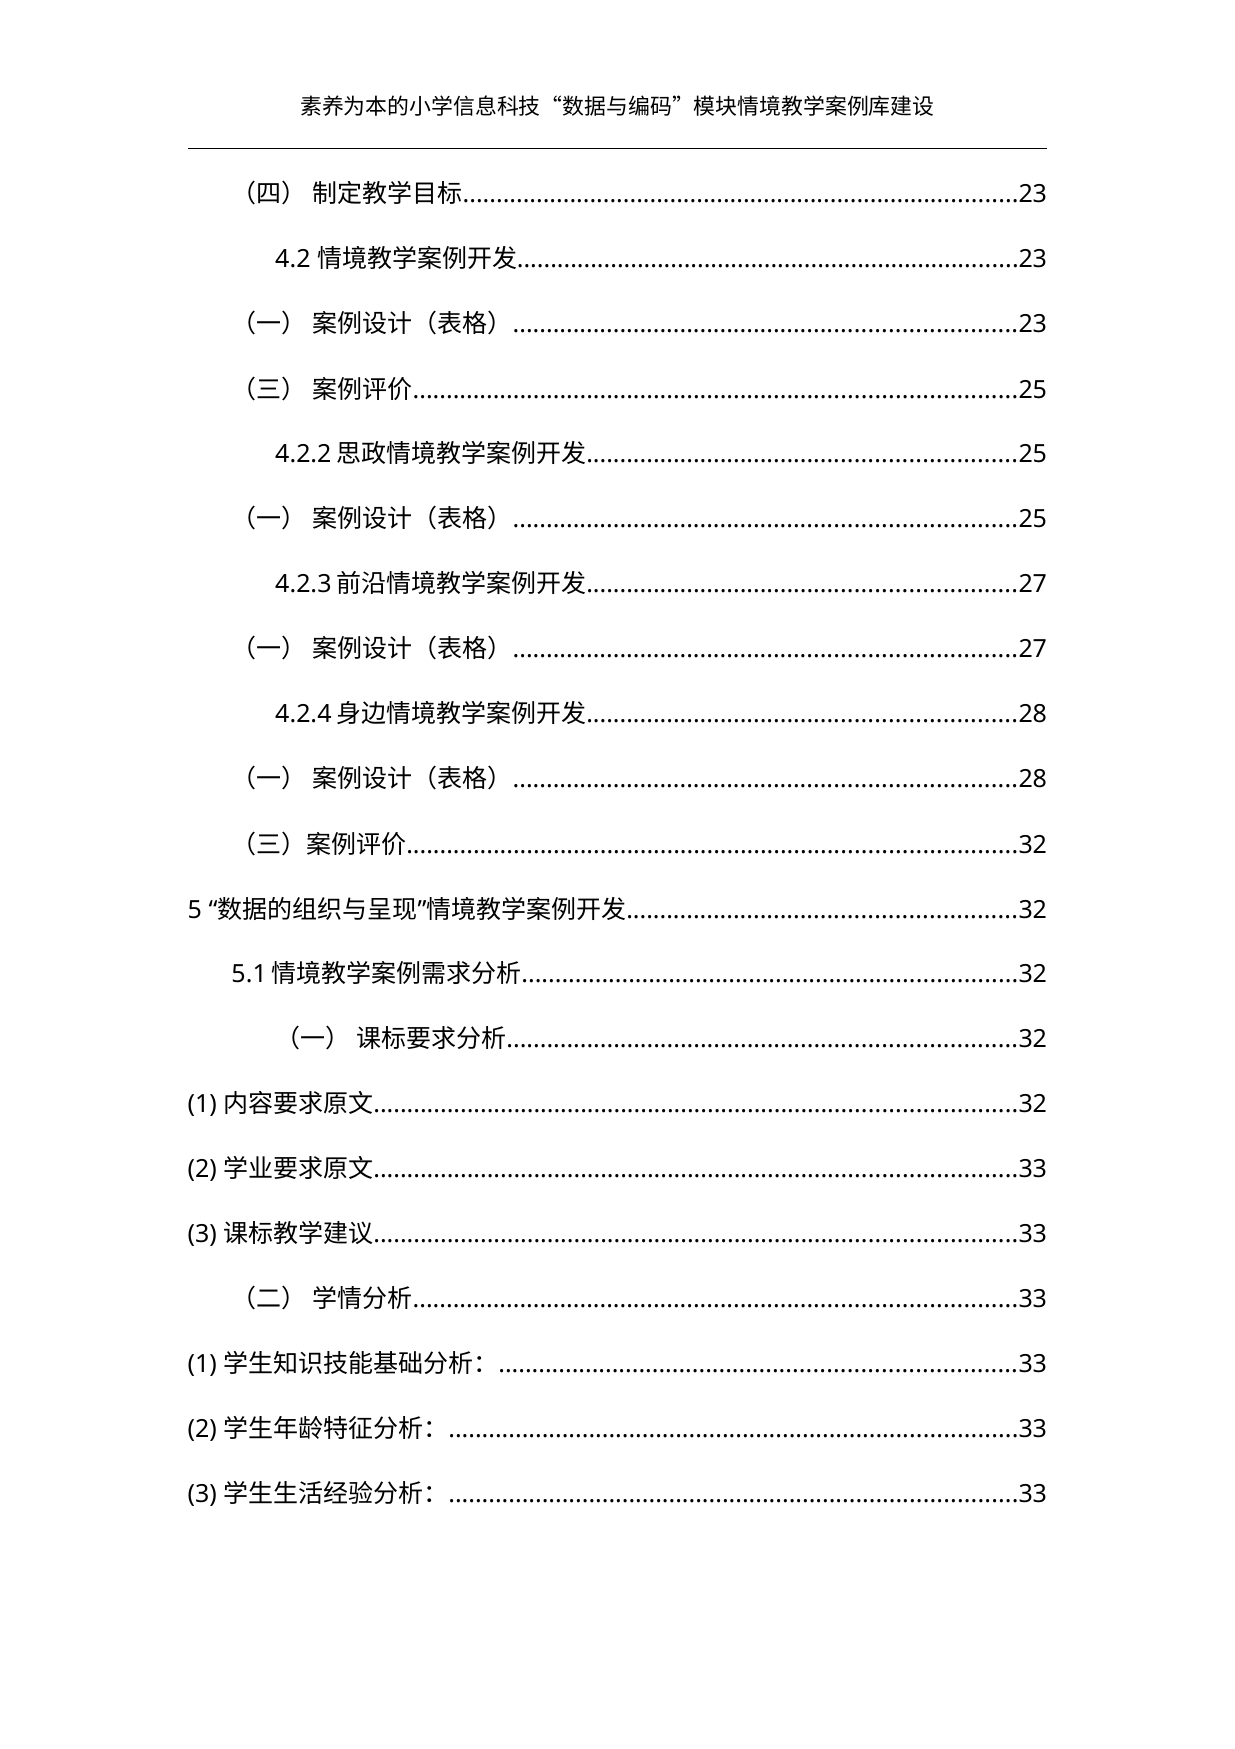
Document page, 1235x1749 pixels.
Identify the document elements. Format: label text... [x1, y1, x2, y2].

text 4.2.2思政情境教学案例开发 25 [275, 420, 1047, 485]
text （一） 案例设计（表格） 25 [231, 485, 1047, 550]
text （一） 课标要求分析 32 [275, 1005, 1047, 1070]
text 5.1情境教学案例需求分析 32 [231, 940, 1047, 1005]
text (2) 学业要求原文 33 [187, 1135, 1047, 1200]
text 5 “数据的组织与呈现”情境教学案例开发 32 [187, 875, 1047, 940]
text 4.2 情境教学案例开发 23 [275, 225, 1047, 290]
text （三）案例评价 32 [231, 810, 1047, 875]
text (1) 学生知识技能基础分析： 33 [187, 1330, 1047, 1395]
text （一） 案例设计（表格） 27 [231, 615, 1047, 680]
text （一） 案例设计（表格） 23 [231, 290, 1047, 355]
text 4.2.4身边情境教学案例开发 28 [275, 680, 1047, 745]
text （一） 案例设计（表格） 28 [231, 745, 1047, 810]
text （四） 制定教学目标 23 [231, 160, 1047, 225]
text (1) 内容要求原文 32 [187, 1070, 1047, 1135]
text (3) 课标教学建议 33 [187, 1200, 1047, 1265]
text (2) 学生年龄特征分析： 33 [187, 1395, 1047, 1460]
text 4.2.3前沿情境教学案例开发 27 [275, 550, 1047, 615]
text (3) 学生生活经验分析： 33 [187, 1460, 1047, 1525]
text （三） 案例评价 25 [231, 355, 1047, 420]
text （二） 学情分析 33 [231, 1265, 1047, 1330]
